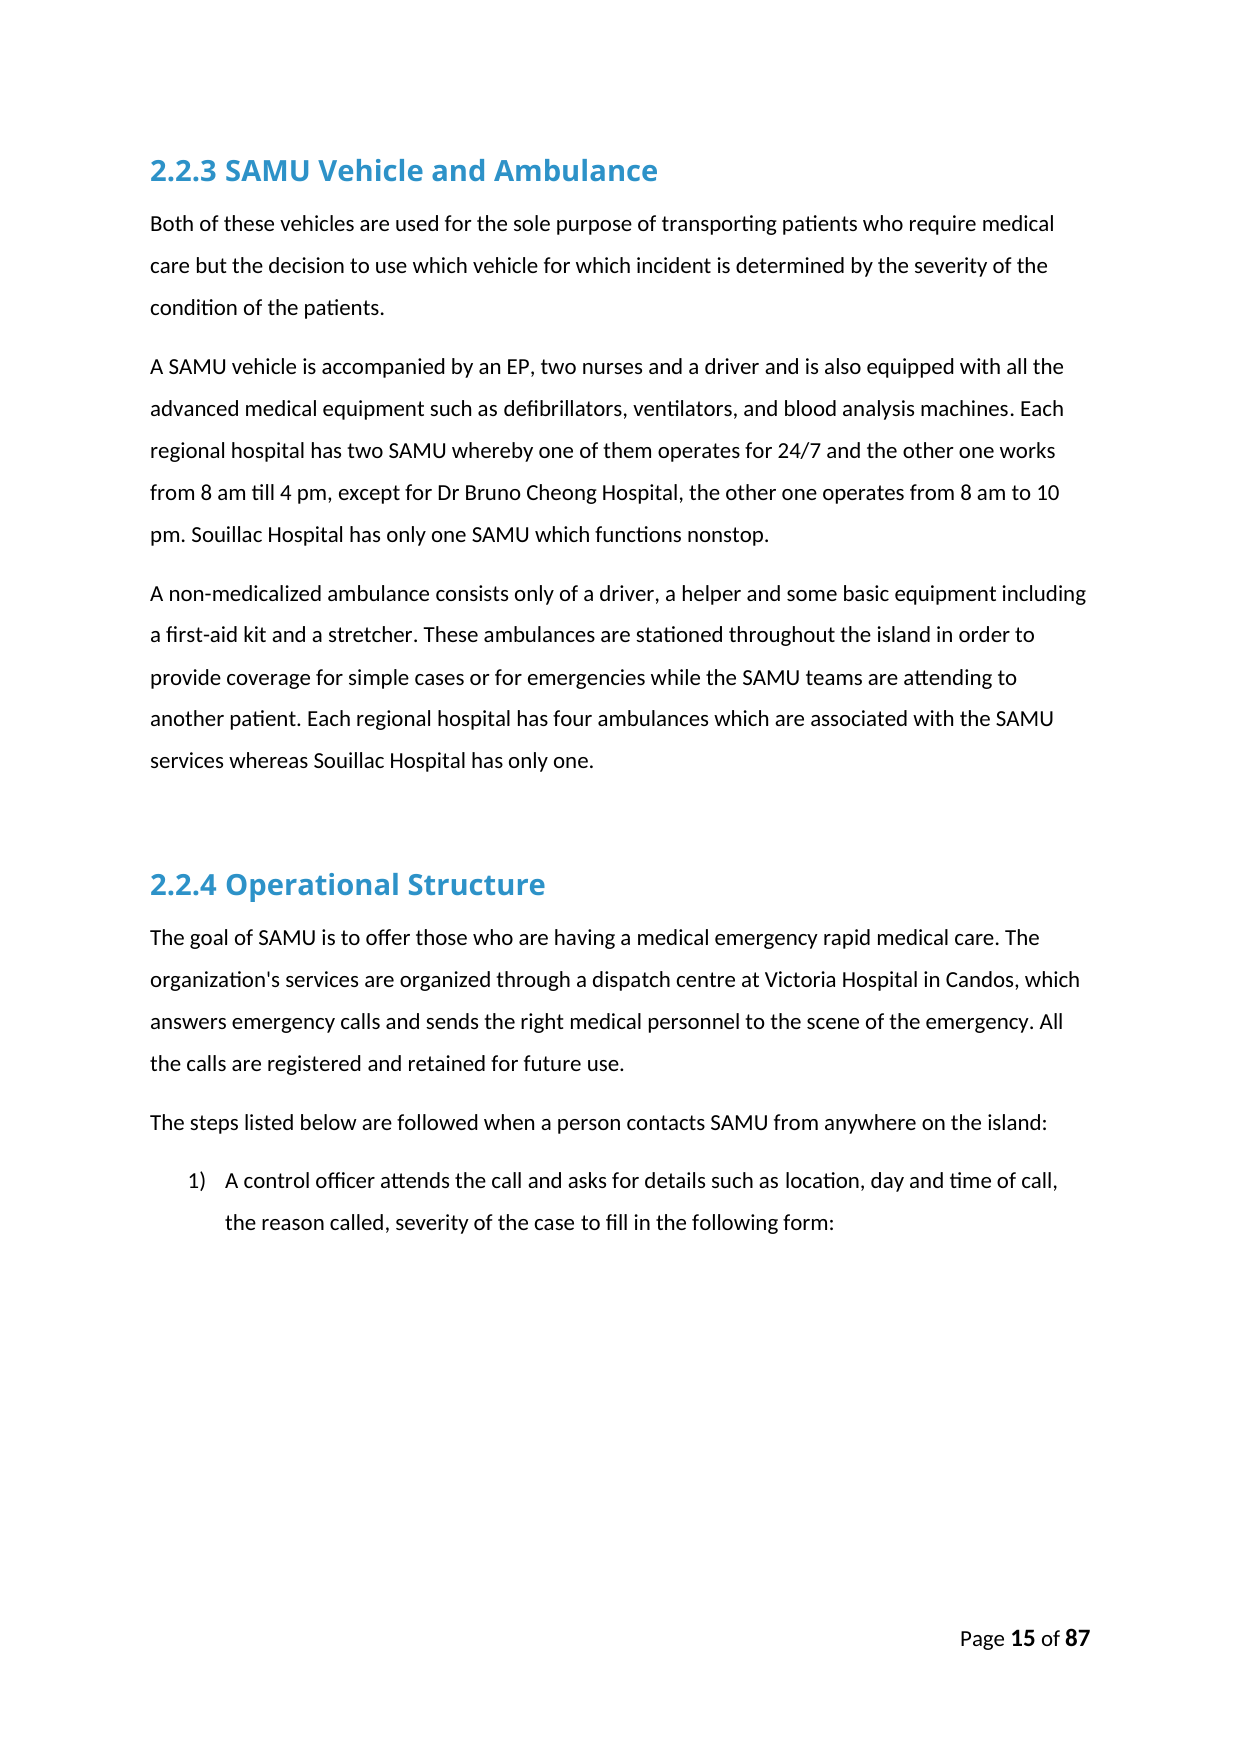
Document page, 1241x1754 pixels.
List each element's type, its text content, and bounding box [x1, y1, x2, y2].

list A control officer attends the call and asks for details such as location, day and time of call, the reason called, severity of the case to fill in the following form: [187, 1167, 1090, 1237]
subtitle Operational Structure [150, 864, 1090, 903]
text Both of these vehicles are used for the sole purpose of transporting patients who require medical care but the decision to use which vehicle for which incident is determined by the severity of the condition of the patients. [150, 209, 1090, 321]
text A SAMU vehicle is accompanied by an EP, two nurses and a driver and is also equipped with all the advanced medical equipment such as defibrillators, ventilators, and blood analysis machines. Each regional hospital has two SAMU whereby one of them operates for 24/7 and the other one works from 8 am till 4 pm, except for Dr Bruno Cheong Hospital, the other one operates from 8 am to 10 pm. Souillac Hospital has only one SAMU which functions nonstop. [150, 352, 1090, 548]
subtitle SAMU Vehicle and Ambulance [150, 150, 1090, 190]
text The steps listed below are followed when a person contacts SAMU from anywhere on the island: [150, 1108, 1090, 1136]
text A non-medicalized ambulance consists only of a driver, a helper and some basic equipment including a first-aid kit and a stretcher. These ambulances are stationed throughout the island in order to provide coverage for simple cases or for emergencies while the SAMU teams are attending to another patient. Each regional hospital has four ambulances which are associated with the SAMU services whereas Souillac Hospital has only one. [150, 579, 1090, 774]
text The goal of SAMU is to offer those who are having a medical emergency rapid medical care. The organization's services are organized through a dispatch centre at Victoria Hospital in Candos, which answers emergency calls and sends the right medical personnel to the scene of the emergency. All the calls are registered and retained for future use. [150, 923, 1090, 1077]
